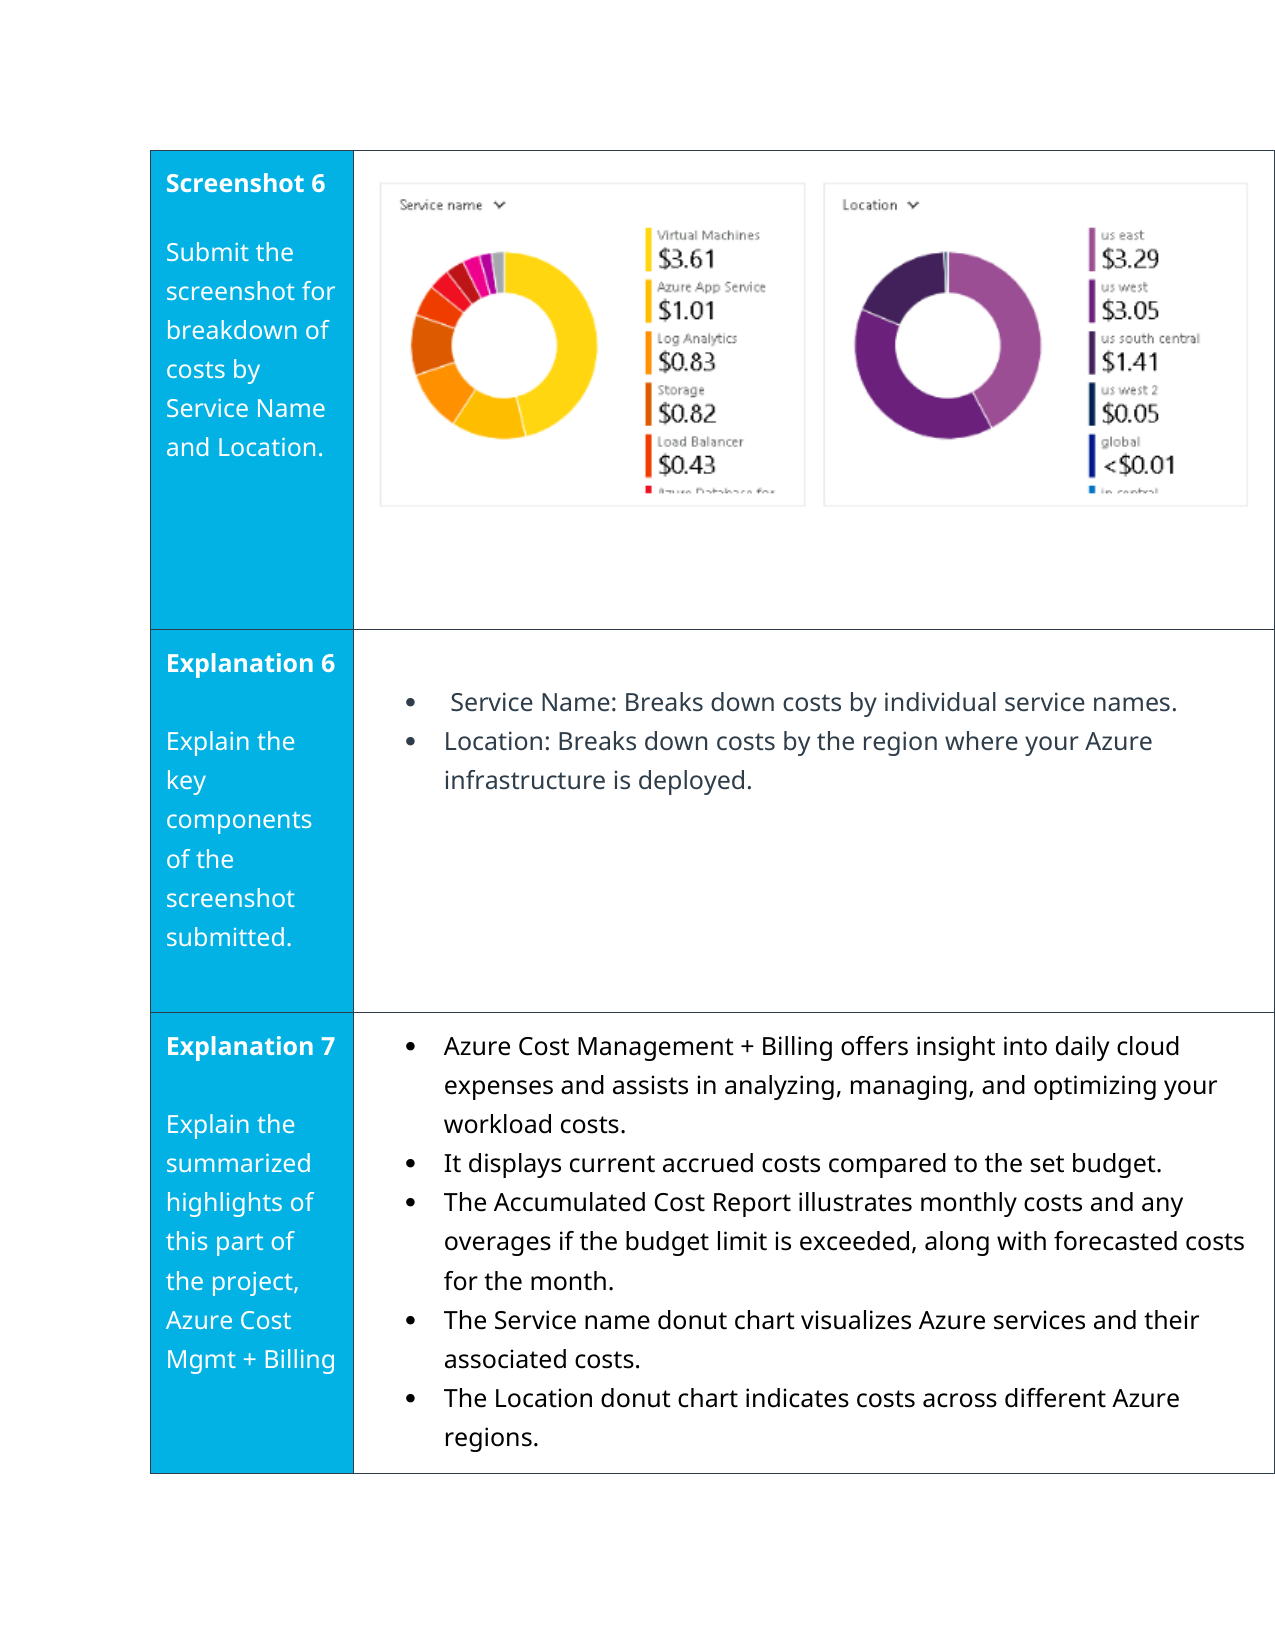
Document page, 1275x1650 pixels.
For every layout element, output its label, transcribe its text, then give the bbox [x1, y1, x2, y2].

table_cell Screenshot 6 Submit the screenshot for breakdown of costs by Service Name and Location. [151, 151, 353, 629]
picture [368, 166, 1260, 516]
table_cell Explanation 6 Explain the key components of the screenshot submitted. [151, 630, 353, 1012]
table_cell Service Name: Breaks down costs by individual service names. Location: Breaks down costs by the region where your Azure infrastructure is deployed. [354, 630, 1274, 1012]
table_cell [151, 1013, 353, 1473]
table_cell [354, 151, 1274, 629]
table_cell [354, 1013, 1274, 1473]
